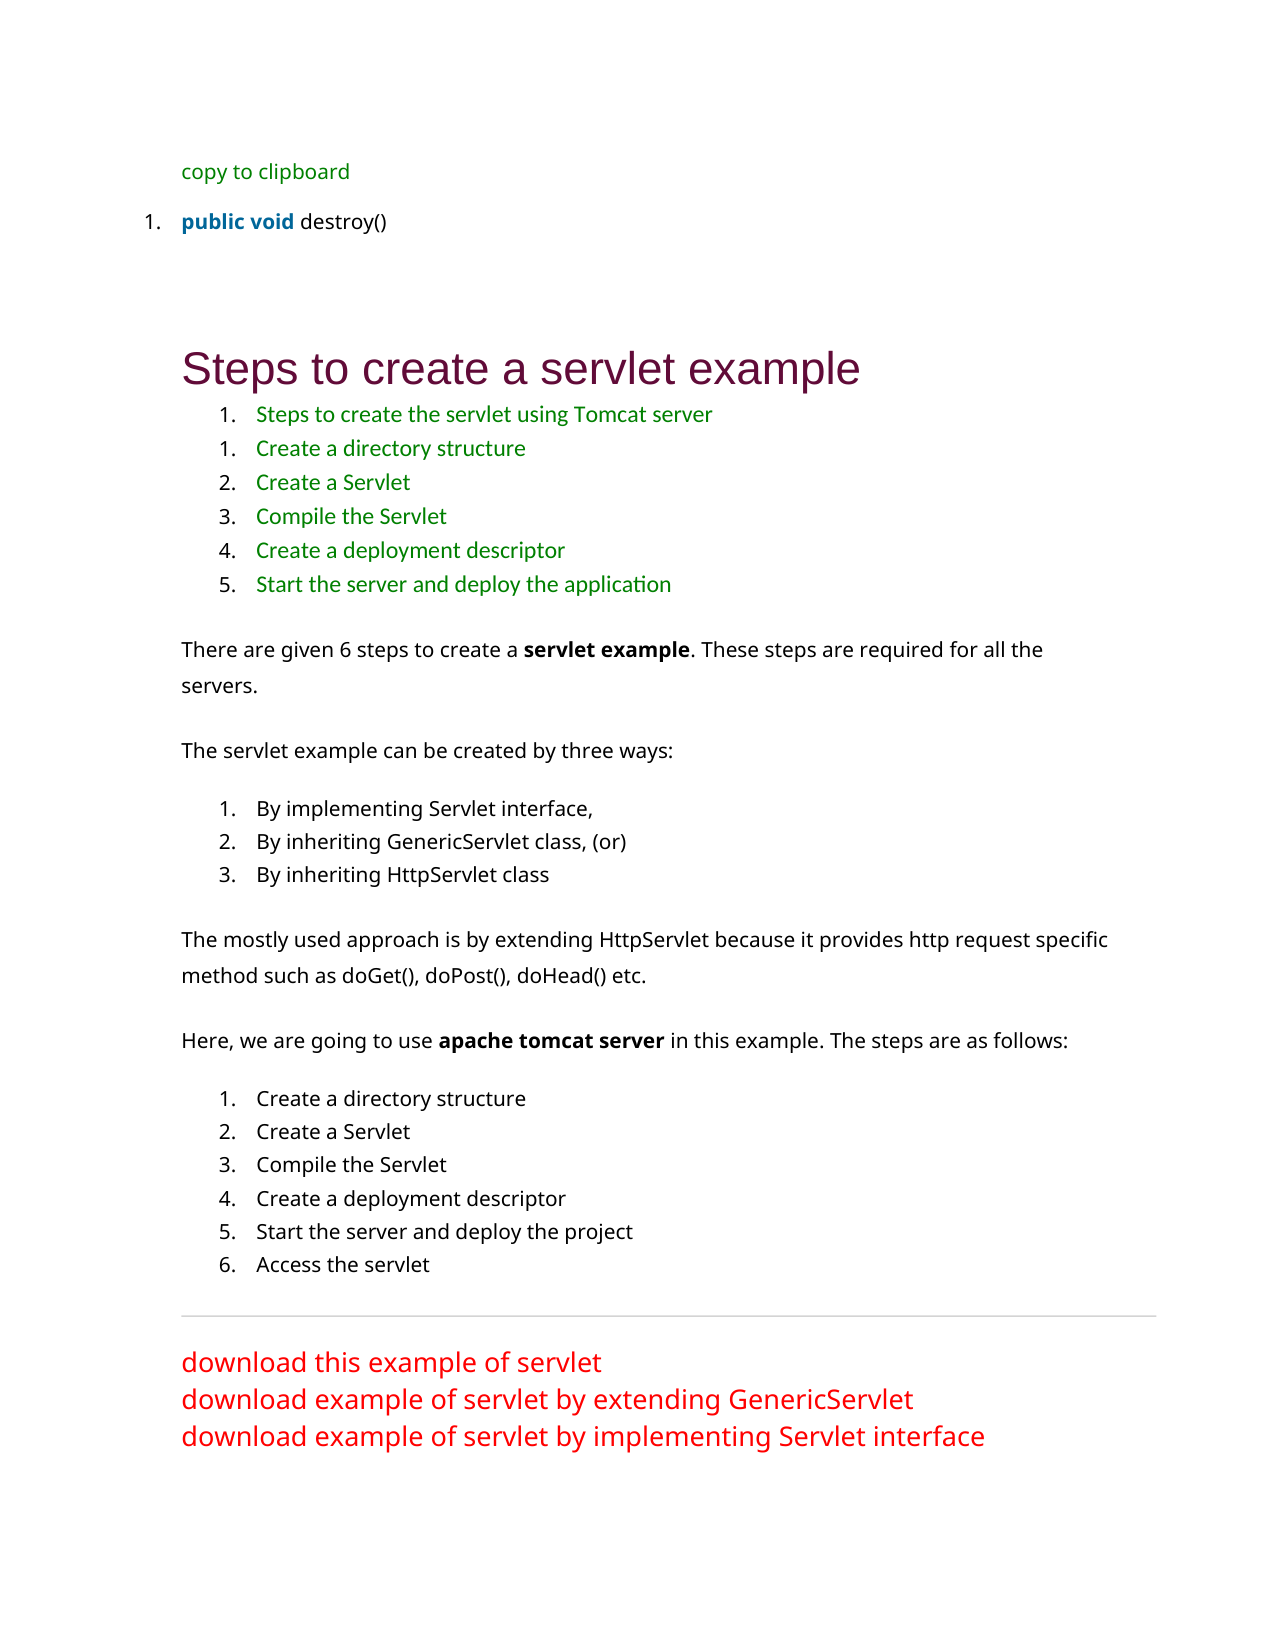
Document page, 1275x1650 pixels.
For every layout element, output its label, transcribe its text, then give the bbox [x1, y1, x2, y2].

text There are given 6 steps to create a servlet example. These steps are required for all the servers. [181, 628, 1125, 700]
list By inheriting HttpServlet class [219, 861, 1125, 889]
list Create a Servlet [219, 467, 1125, 496]
list public void destroy() [144, 207, 1125, 235]
text The mostly used approach is by extending HttpServlet because it provides http request specific method such as doGet(), doPost(), doHead() etc. [181, 918, 1125, 990]
list Compile the Servlet [219, 1151, 1125, 1179]
subtitle Steps to create a servlet example [181, 341, 1125, 394]
list Start the server and deploy the application [219, 569, 1125, 599]
list Create a directory structure [219, 1084, 1125, 1113]
text copy to clipboard [181, 150, 1125, 186]
list Steps to create the servlet using Tomcat server [219, 399, 1125, 428]
list Create a Servlet [219, 1117, 1125, 1146]
list Create a deployment descriptor [219, 1184, 1125, 1212]
list Create a directory structure [219, 433, 1125, 462]
list Access the servlet [219, 1250, 1125, 1278]
text The servlet example can be created by three ways: [181, 729, 1125, 765]
list By inheriting GenericServlet class, (or) [219, 827, 1125, 856]
text Here, we are going to use apache tomcat server in this example. The steps are as follows: [181, 1019, 1125, 1055]
list Compile the Servlet [219, 501, 1125, 531]
list By implementing Servlet interface, [219, 794, 1125, 823]
text download this example of servlet download example of servlet by extending GenericServlet download example of servlet by implementing Servlet interface [181, 1343, 1125, 1454]
list Start the server and deploy the project [219, 1217, 1125, 1245]
list Create a deployment descriptor [219, 535, 1125, 565]
